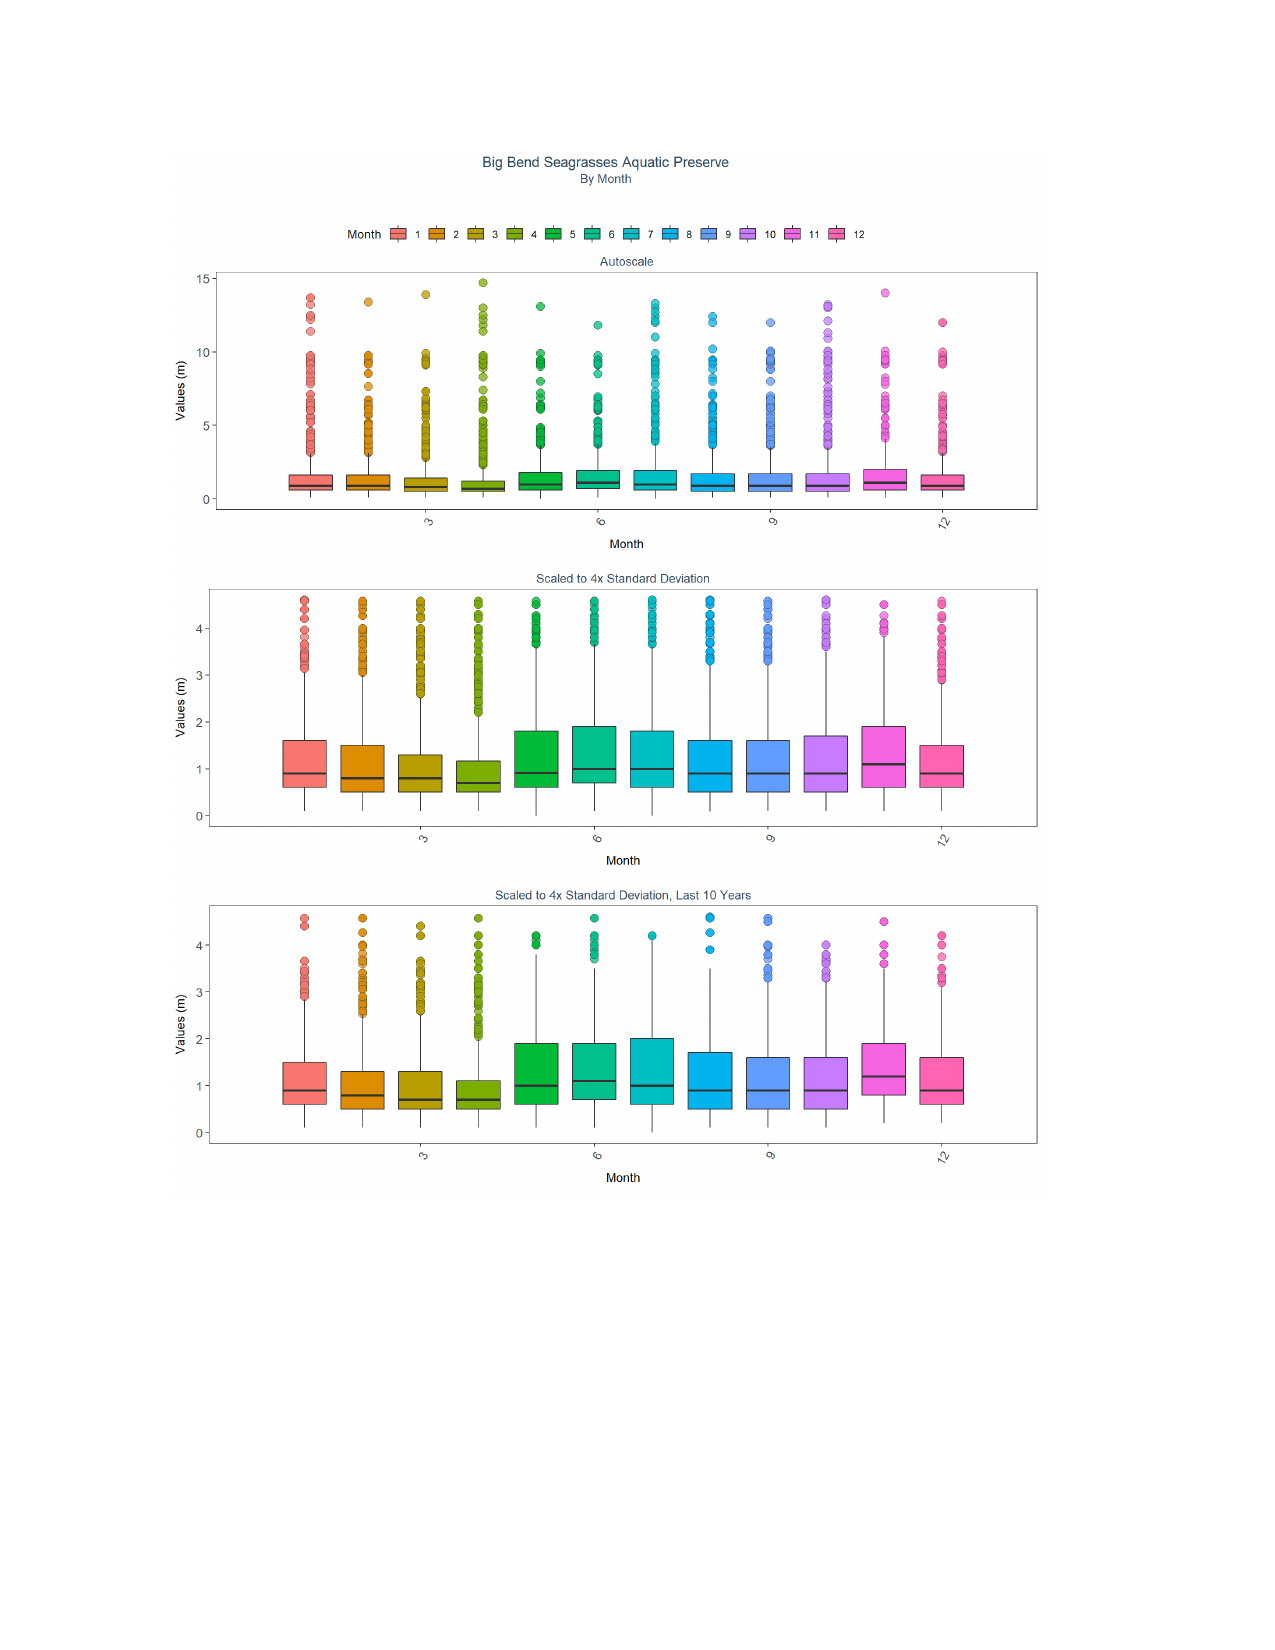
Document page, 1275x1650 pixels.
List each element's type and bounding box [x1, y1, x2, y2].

picture [168, 150, 1044, 1200]
